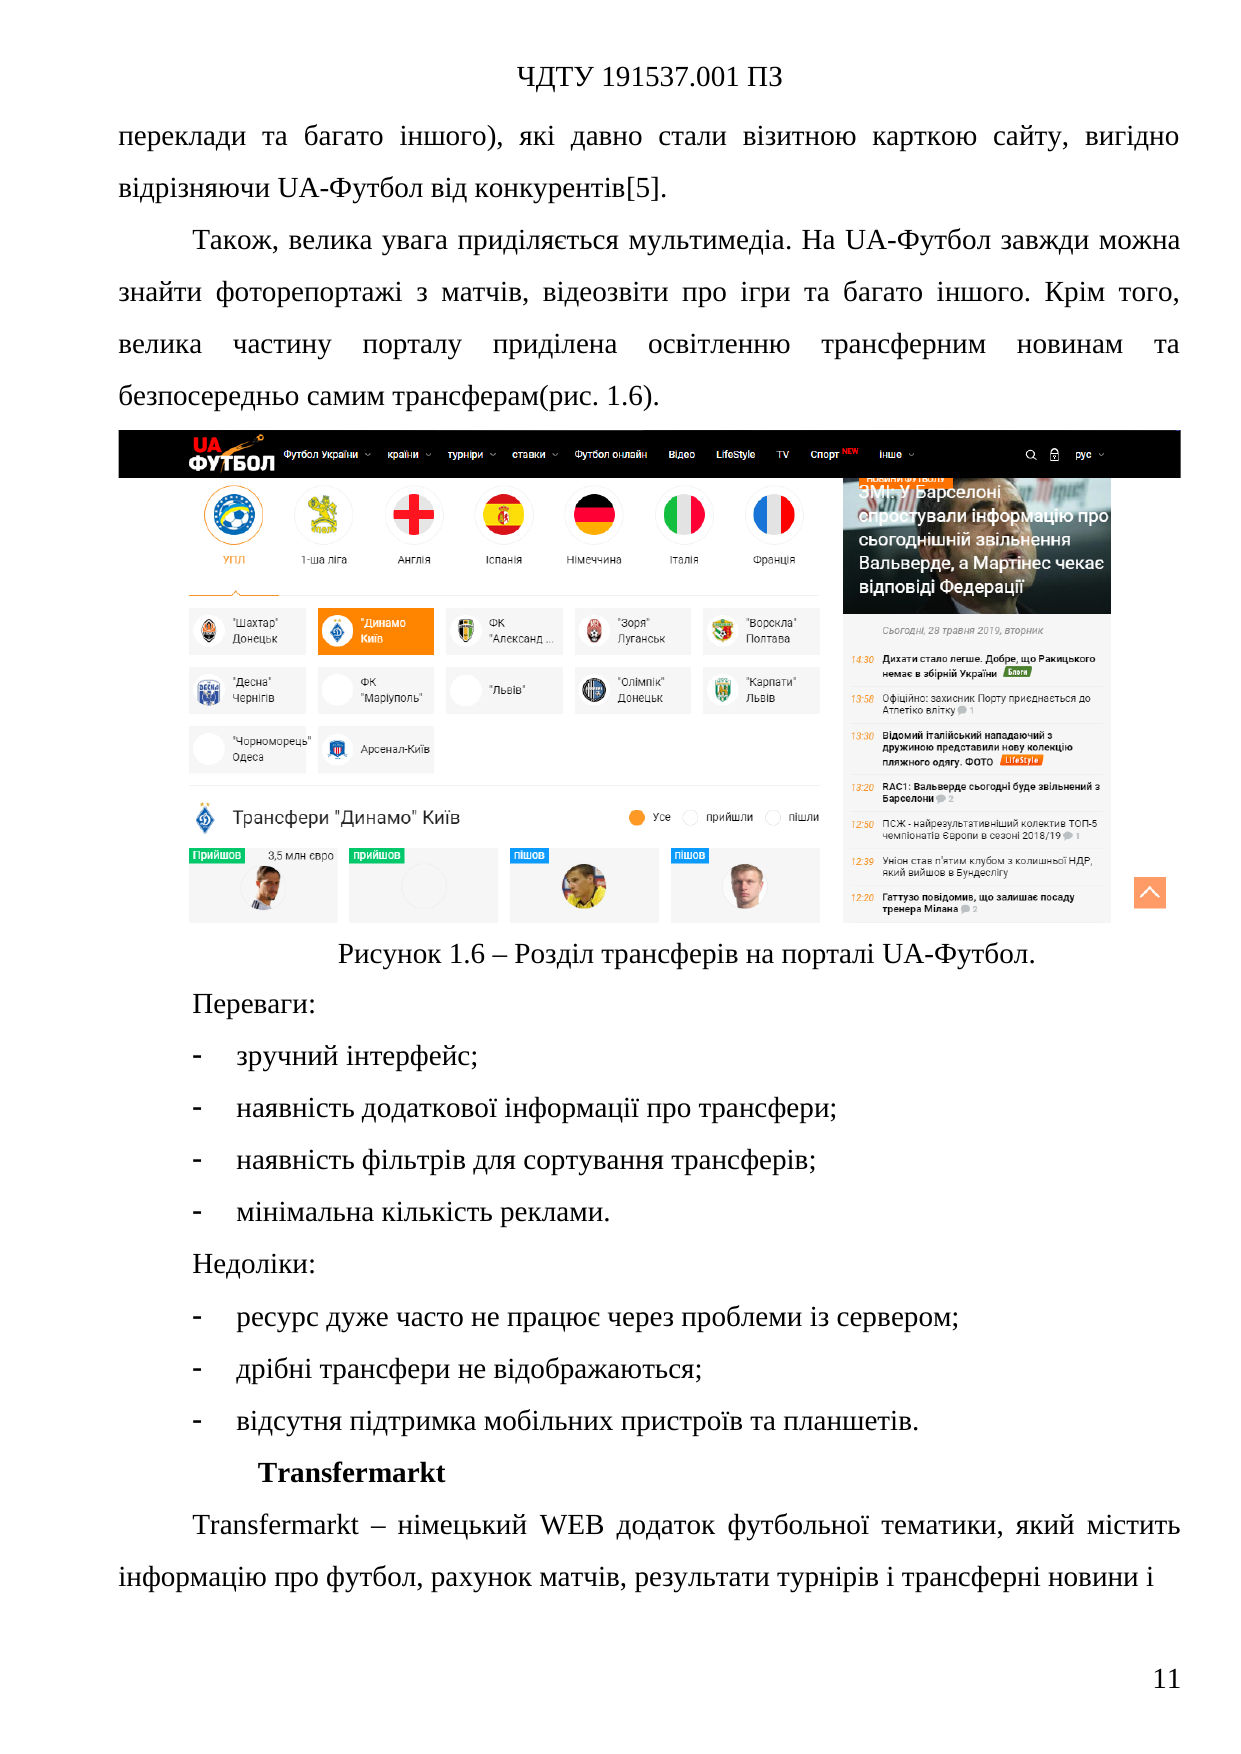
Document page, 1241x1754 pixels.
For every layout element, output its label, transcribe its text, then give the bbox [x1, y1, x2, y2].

picture [118, 430, 1181, 923]
list мінімальна кількість реклами. [118, 1194, 1181, 1228]
text Transfermarkt – німецький WEB додаток футбольної тематики, який містить інформацію про футбол, рахунок матчів, результати турнірів і трансферні новини і [118, 1507, 1181, 1592]
table_header [107, 430, 1192, 936]
list дрібні трансфери не відображаються; [118, 1351, 1181, 1384]
list наявність фільтрів для сортування трансферів; [118, 1142, 1181, 1176]
list ресурс дуже часто не працює через проблеми із сервером; [118, 1299, 1181, 1332]
text Недоліки: [118, 1247, 1181, 1280]
list зручний інтерфейс; [118, 1038, 1181, 1072]
text Також, велика увага приділяється мультимедіа. На UA-Футбол завжди можна знайти фоторепортажі з матчів, відеозвіти про ігри та багато іншого. Крім того, велика частину порталу приділена освітленню трансферним новинам та безпосередньо самим трансферам(рис. 1.6). [118, 222, 1181, 412]
list відсутня підтримка мобільних пристроїв та планшетів. [118, 1403, 1181, 1436]
text Рисунок 1.6 – Розділ трансферів на порталі UA-Футбол. [118, 936, 1181, 969]
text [118, 118, 1181, 204]
text Transfermarkt [118, 1455, 1181, 1488]
list наявність додаткової інформації про трансфери; [118, 1090, 1181, 1124]
text Переваги: [118, 986, 1181, 1020]
